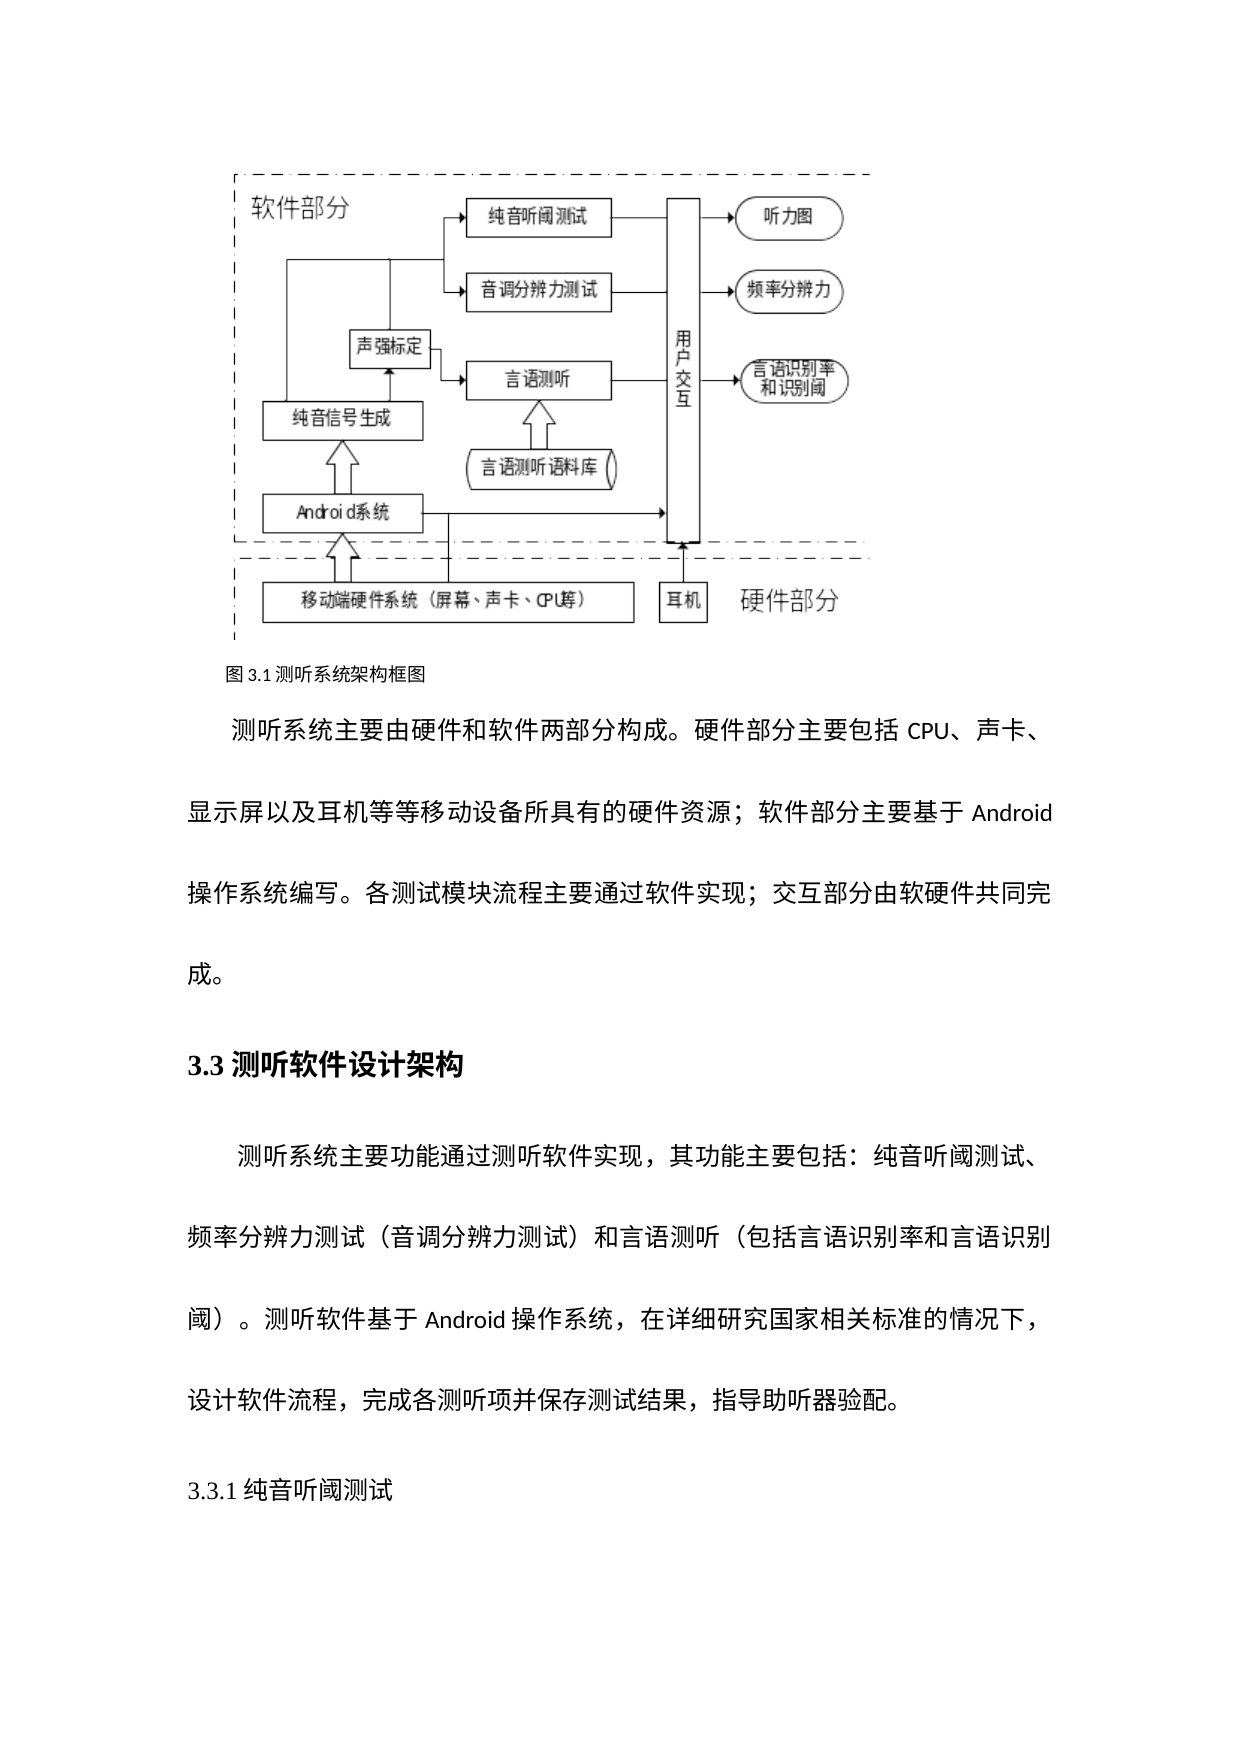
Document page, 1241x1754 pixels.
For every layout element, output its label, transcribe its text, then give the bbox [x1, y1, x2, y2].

text 测听系统主要由硬件和软件两部分构成。硬件部分主要包括CPU、声卡、显示屏以及耳机等等移动设备所具有的硬件资源；软件部分主要基于Android操作系统编写。各测试模块流程主要通过软件实现；交互部分由软硬件共同完成。 [187, 696, 1053, 1005]
text 测听系统主要功能通过测听软件实现，其功能主要包括：纯音听阈测试、频率分辨力测试（音调分辨力测试）和言语测听（包括言语识别率和言语识别阈）。测听软件基于Android操作系统，在详细研究国家相关标准的情况下，设计软件流程，完成各测听项并保存测试结果，指导助听器验配。 [187, 1122, 1053, 1431]
list 纯音听阈测试 [187, 1456, 1053, 1521]
text 图3.1 测听系统架构框图 [187, 657, 1053, 689]
list 测听软件设计架构 [187, 1030, 1053, 1095]
